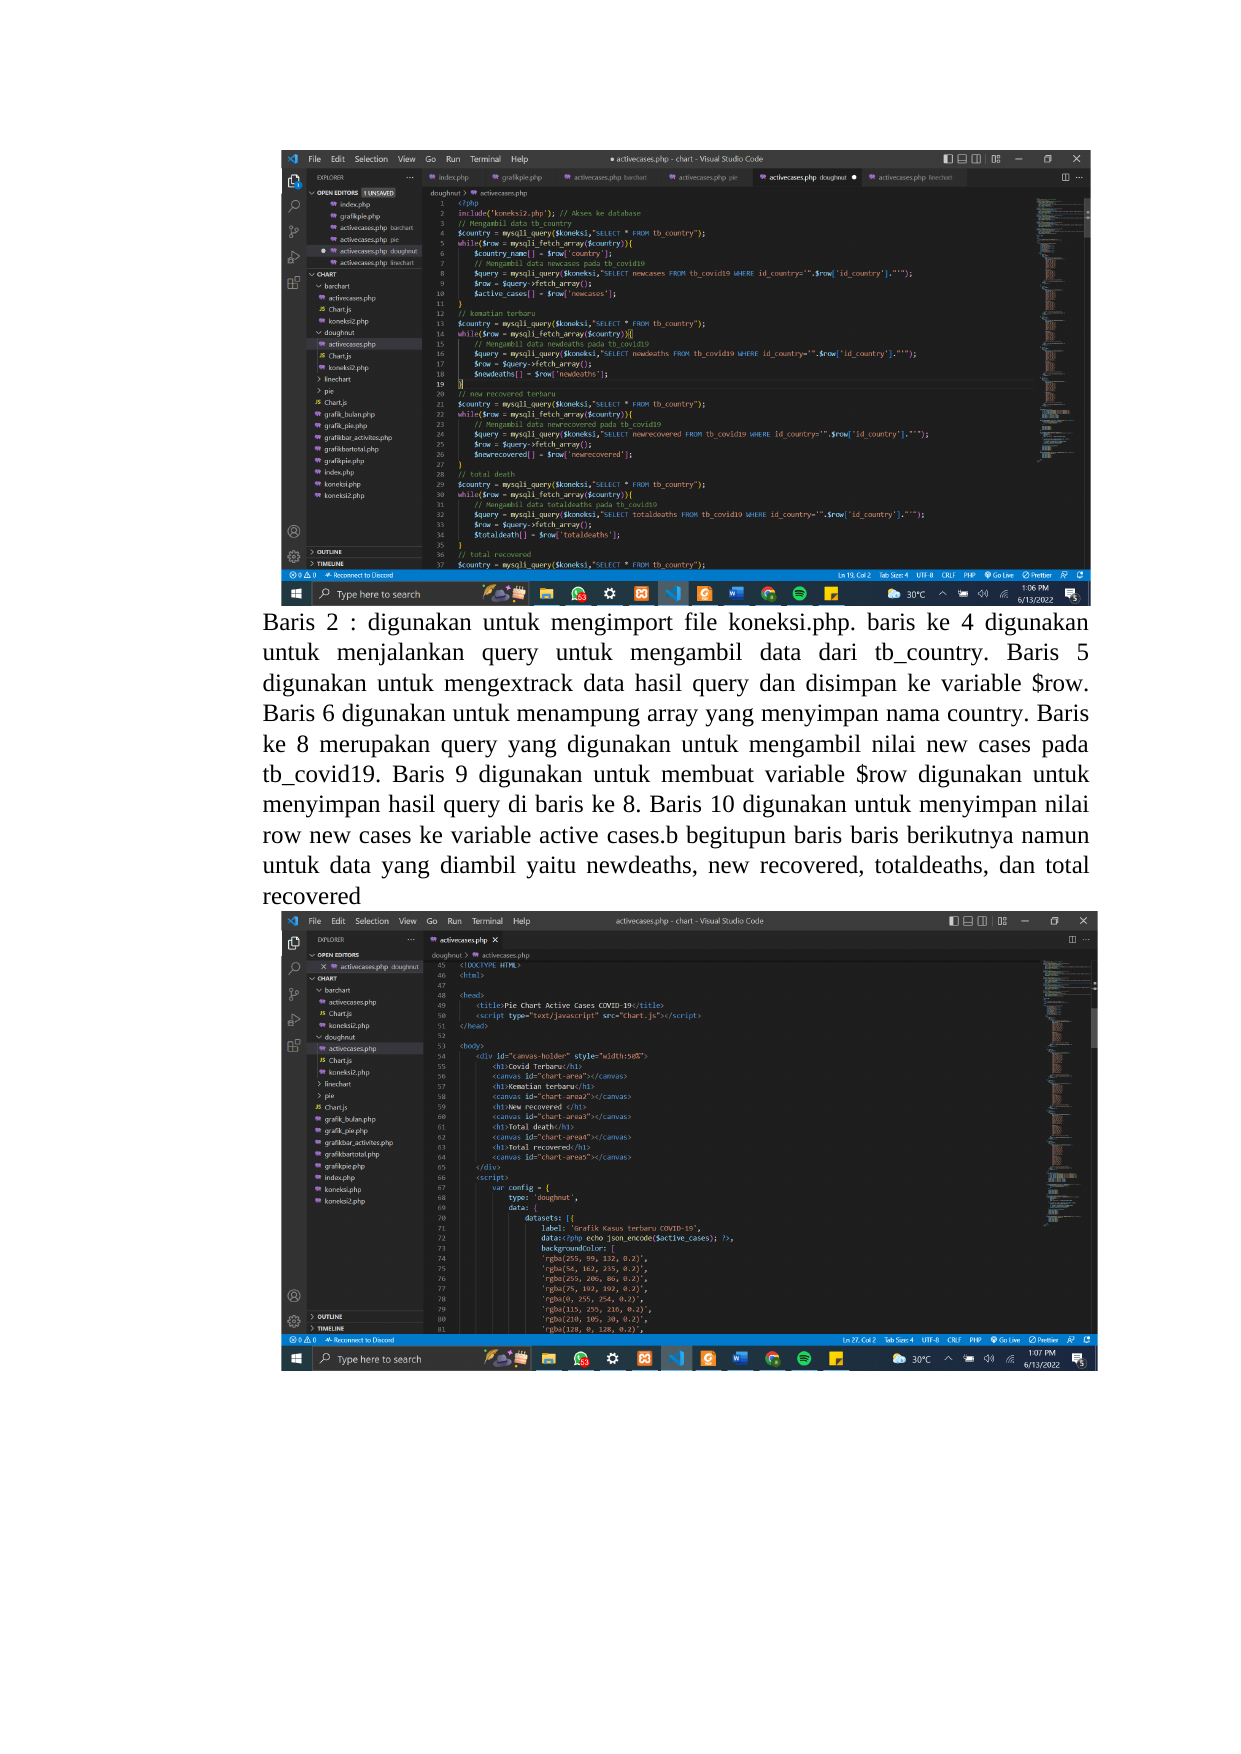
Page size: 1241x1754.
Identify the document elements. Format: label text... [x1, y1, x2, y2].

picture [281, 911, 1098, 1371]
picture [281, 150, 1091, 606]
list Baris 2 : digunakan untuk mengimport file koneksi.php. baris ke 4 digunakan untuk menjalankan query untuk mengambil data dari tb_country. Baris 5 digunakan untuk mengextrack data hasil query dan disimpan ke variable $row. Baris 6 digunakan untuk menampung array yang menyimpan nama country. Baris ke 8 merupakan query yang digunakan untuk mengambil nilai new cases pada tb_covid19. Baris 9 digunakan untuk membuat variable $row digunakan untuk menyimpan hasil query di baris ke 8. Baris 10 digunakan untuk menyimpan nilai row new cases ke variable active cases.b begitupun baris baris berikutnya namun untuk data yang diambil yaitu newdeaths, new recovered, totaldeaths, dan total recovered [262, 607, 1090, 909]
